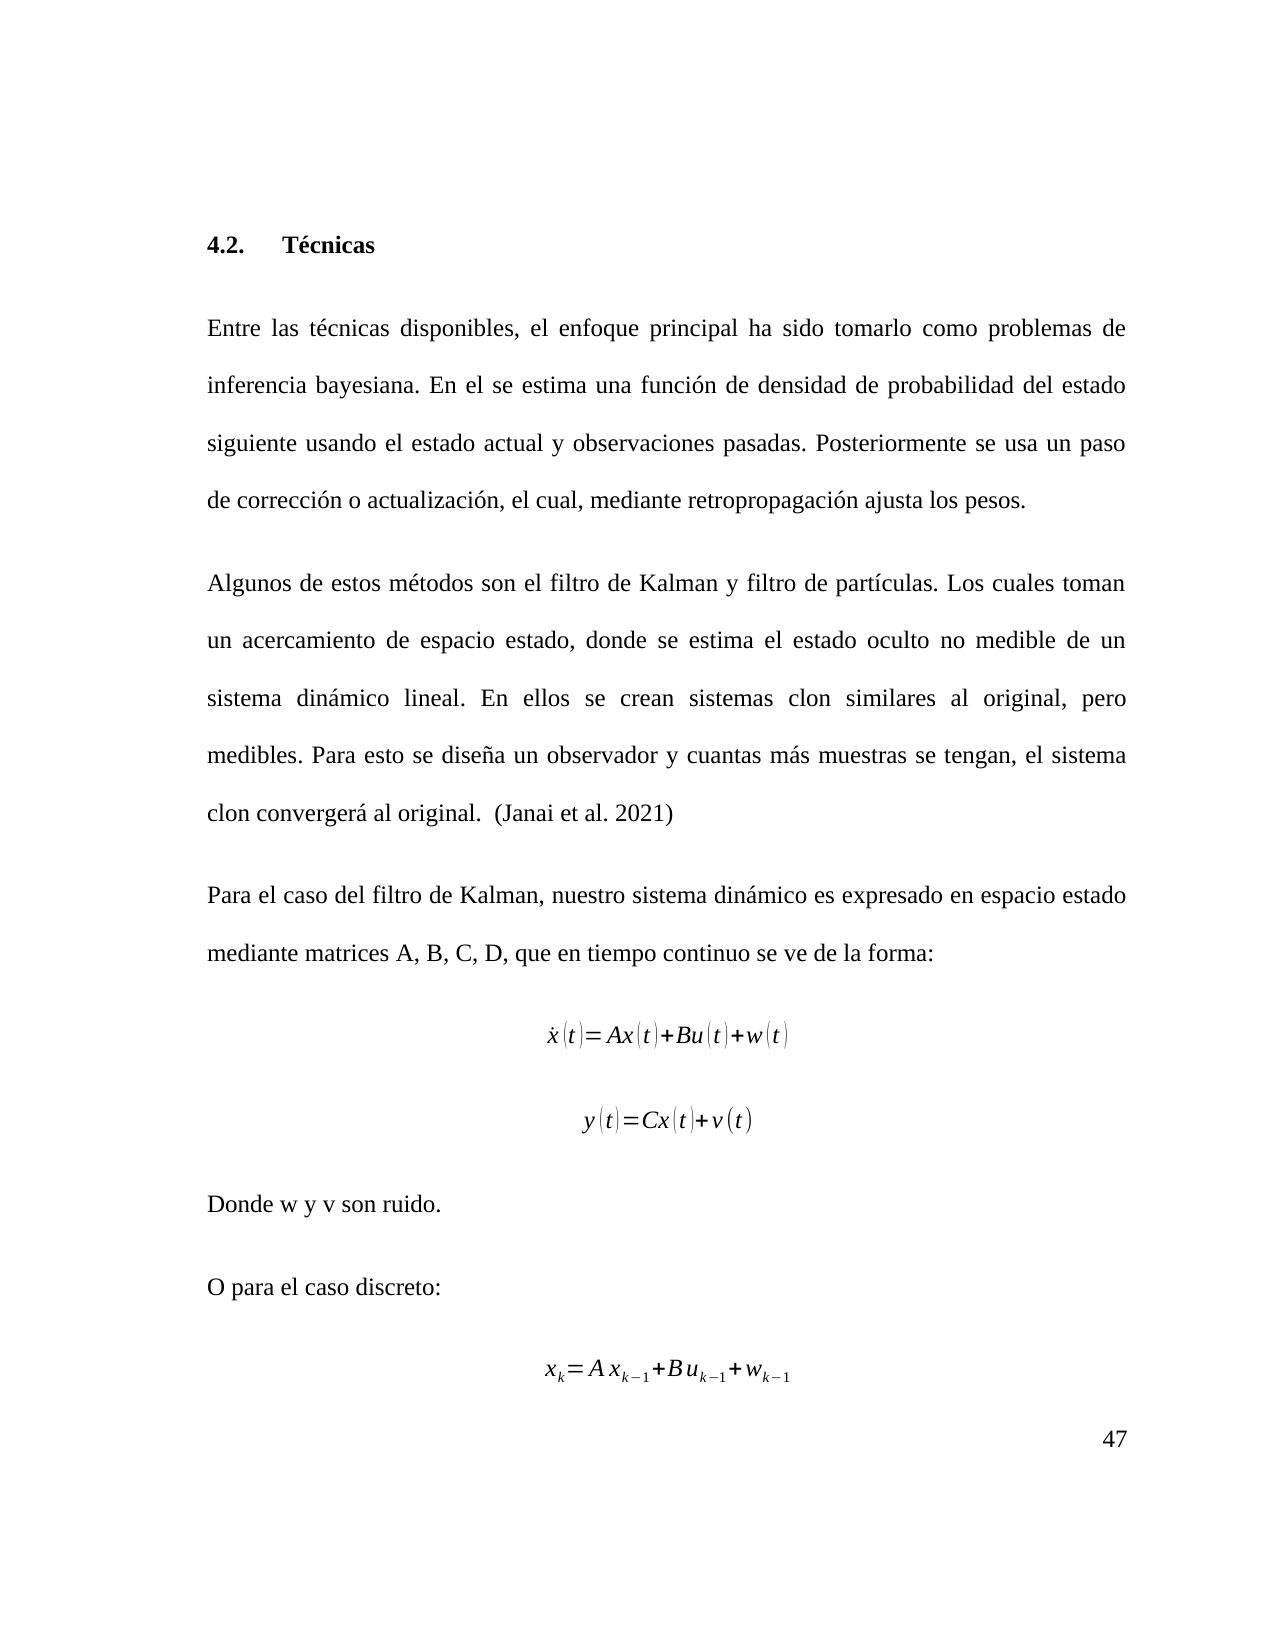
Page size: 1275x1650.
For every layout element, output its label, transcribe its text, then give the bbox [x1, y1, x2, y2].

text Para el caso del filtro de Kalman, nuestro sistema dinámico es expresado en espacio estado mediante matrices A, B, C, D, que en tiempo continuo se ve de la forma: [207, 880, 1127, 966]
text Algunos de estos métodos son el filtro de Kalman y filtro de partículas. Los cuales toman un acercamiento de espacio estado, donde se estima el estado oculto no medible de un sistema dinámico lineal. En ellos se crean sistemas clon similares al original, pero medibles. Para esto se diseña un observador y cuantas más muestras se tengan, el sistema clon convergerá al original. (Janai et al. 2021) [207, 568, 1127, 826]
text Donde w y v son ruido. [207, 1189, 1127, 1218]
text Entre las técnicas disponibles, el enfoque principal ha sido tomarlo como problemas de inferencia bayesiana. En el se estima una función de densidad de probabilidad del estado siguiente usando el estado actual y observaciones pasadas. Posteriormente se usa un paso de corrección o actualización, el cual, mediante retropropagación ajusta los pesos. [207, 313, 1127, 514]
text O para el caso discreto: [207, 1272, 1127, 1301]
subtitle Técnicas [207, 230, 1127, 259]
